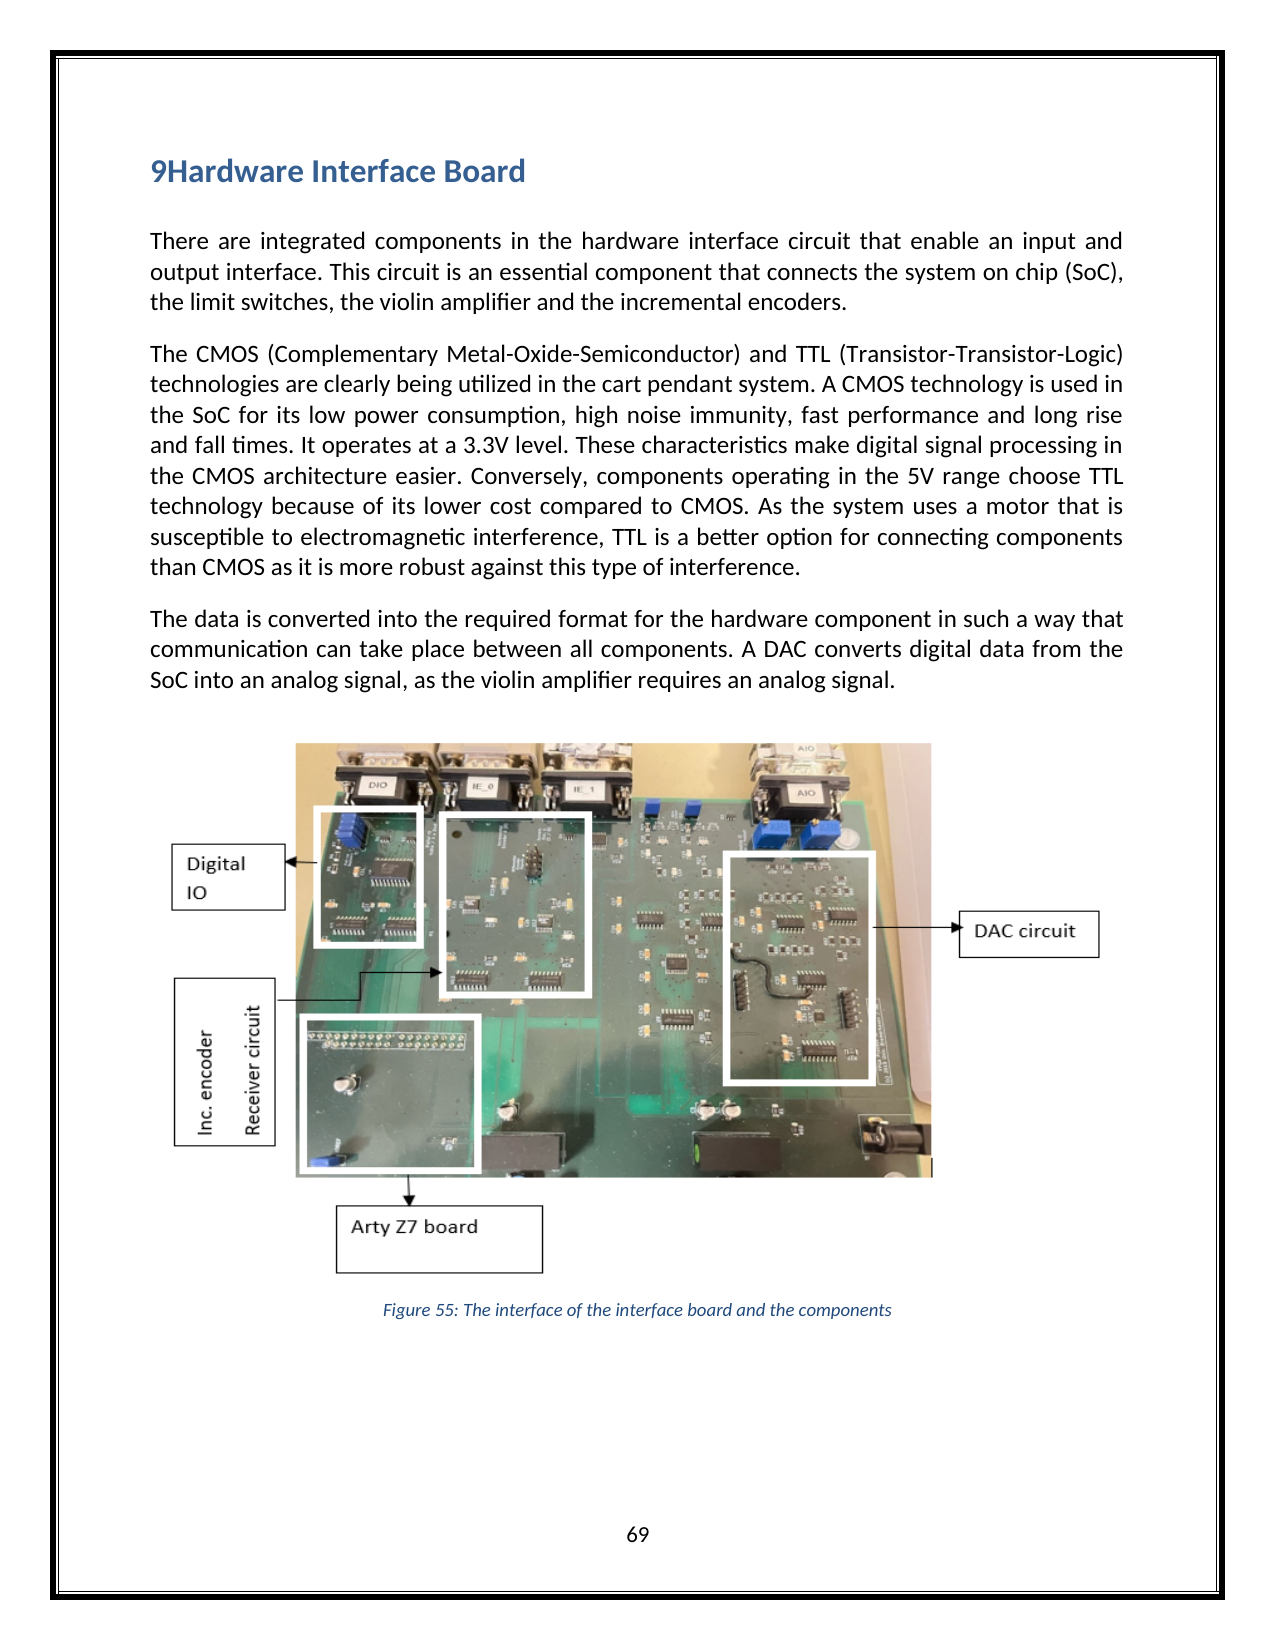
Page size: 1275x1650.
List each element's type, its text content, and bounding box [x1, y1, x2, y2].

text There are integrated components in the hardware interface circuit that enable an input and output interface. This circuit is an essential component that connects the system on chip (SoC), the limit switches, the violin amplifier and the incremental encoders. [150, 226, 1125, 317]
text Figure 55: The interface of the interface board and the components [150, 1298, 1125, 1321]
text The data is converted into the required format for the hardware component in such a way that communication can take place between all components. A DAC converts digital data from the SoC into an analog signal, as the violin amplifier requires an analog signal. [150, 603, 1125, 694]
text The CMOS (Complementary Metal-Oxide-Semiconductor) and TTL (Transistor-Transistor-Logic) technologies are clearly being utilized in the cart pendant system. A CMOS technology is used in the SoC for its low power consumption, high noise immunity, fast performance and long rise and fall times. It operates at a 3.3V level. These characteristics make digital signal processing in the CMOS architecture easier. Conversely, components operating in the 5V range choose TTL technology because of its lower cost compared to CMOS. As the system uses a motor that is susceptible to electromagnetic interference, TTL is a better option for connecting components than CMOS as it is more robust against this type of interference. [150, 338, 1125, 582]
subtitle 9Hardware Interface Board [150, 150, 1125, 191]
picture [165, 728, 1111, 1299]
